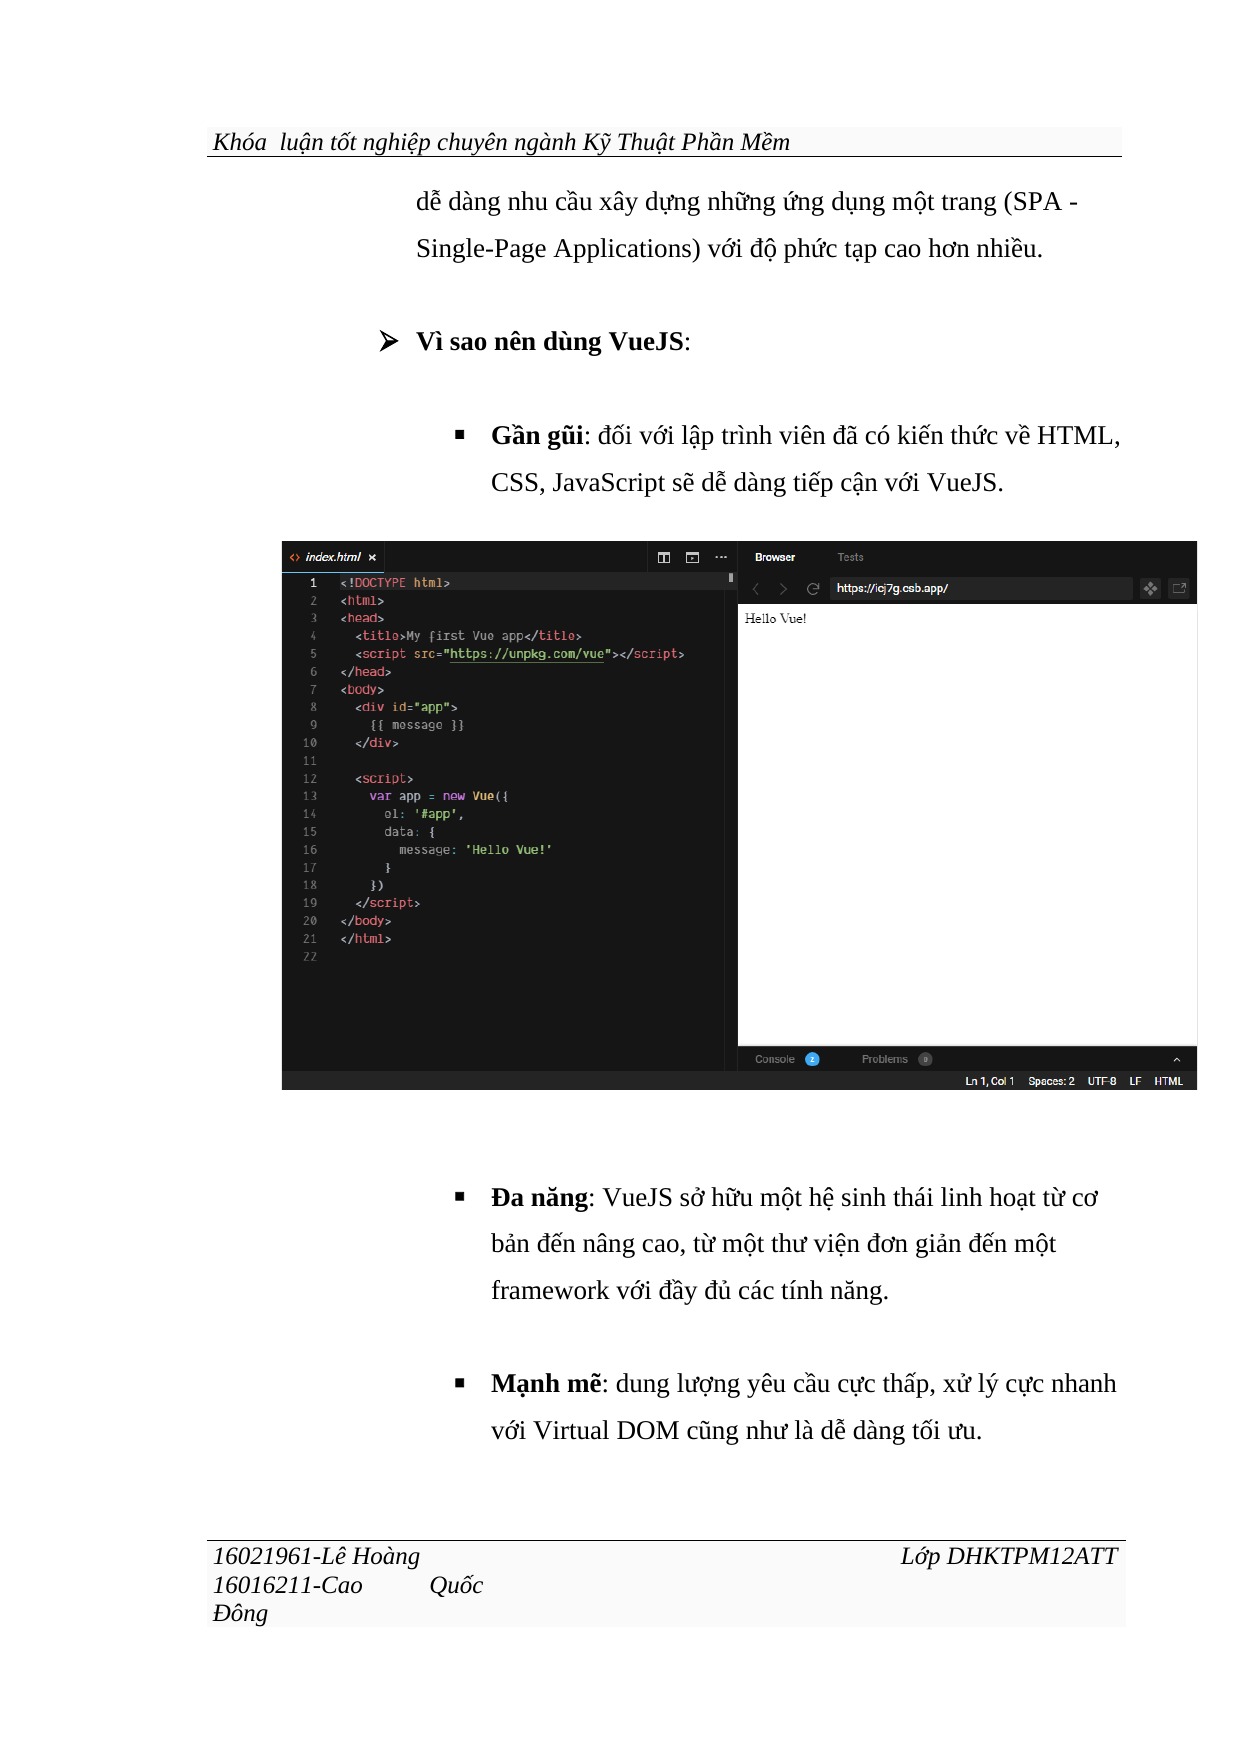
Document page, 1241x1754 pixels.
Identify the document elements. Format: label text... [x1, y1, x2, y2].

list Gần gũi: đối với lập trình viên đã có kiến thức về HTML, CSS, JavaScript sẽ dễ dàng tiếp cận với VueJS. [453, 419, 1122, 497]
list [378, 185, 1122, 263]
list Đa năng: VueJS sở hữu một hệ sinh thái linh hoạt từ cơ bản đến nâng cao, từ một thư viện đơn giản đến một framework với đầy đủ các tính năng. [453, 1181, 1122, 1305]
list Vì sao nên dùng VueJS: [378, 325, 1122, 357]
list Mạnh mẽ: dung lượng yêu cầu cực thấp, xử lý cực nhanh với Virtual DOM cũng như là dễ dàng tối ưu. [453, 1367, 1122, 1445]
picture [281, 541, 1198, 1090]
